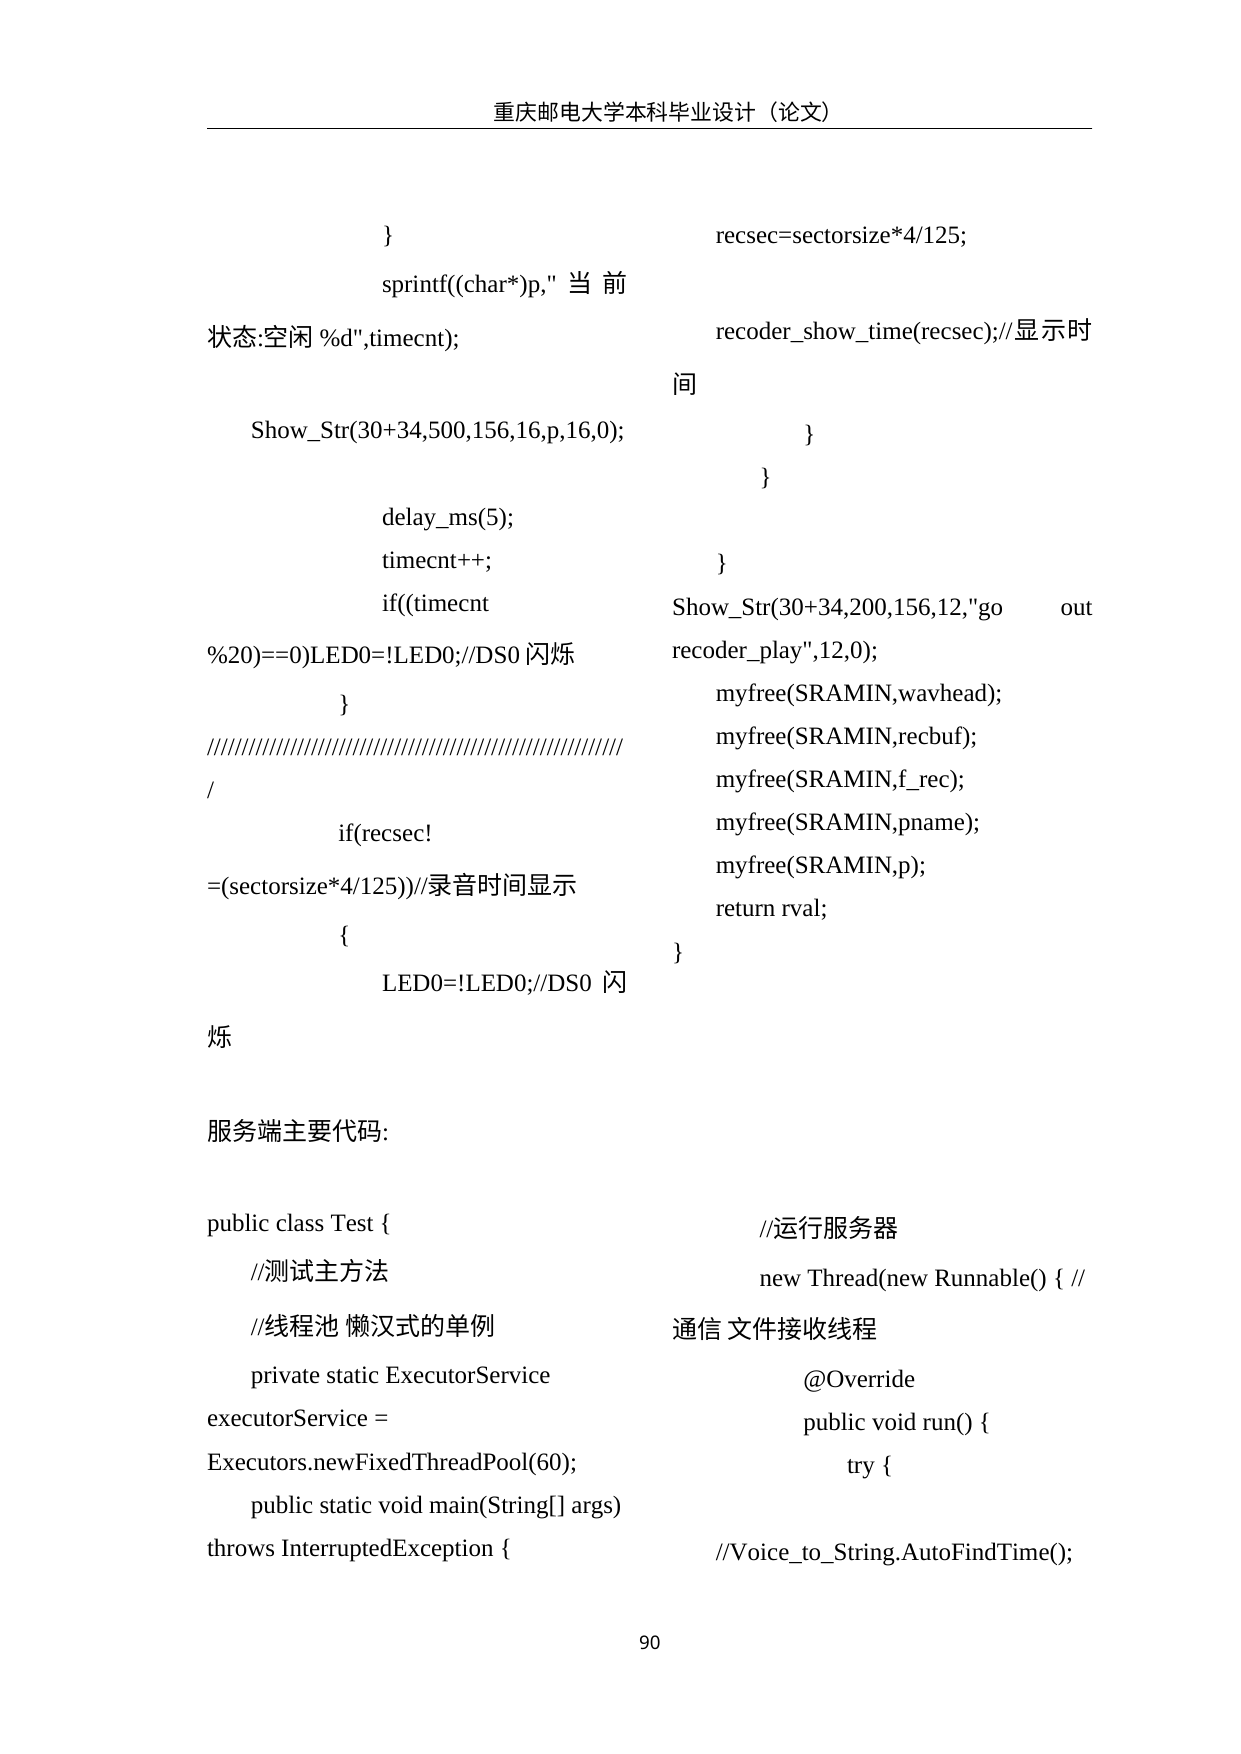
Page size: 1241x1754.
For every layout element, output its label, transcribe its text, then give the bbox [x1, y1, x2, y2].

text //测试主方法 [207, 1252, 627, 1288]
text myfree(SRAMIN,f_rec); [672, 764, 1092, 793]
text sprintf((char*)p,"当前状态:空闲 %d",timecnt); [207, 263, 627, 354]
text //运行服务器 [672, 1208, 1092, 1245]
text } [207, 689, 627, 718]
text } [672, 937, 1092, 965]
text //线程池 懒汉式的单例 [207, 1306, 627, 1342]
text 服务端主要代码: [207, 1111, 1092, 1147]
text } [672, 548, 1092, 577]
text return rval; [672, 893, 1092, 922]
text if((timecnt%20)==0)LED0=!LED0;//DS0闪烁 [207, 588, 627, 671]
text timecnt++; [207, 545, 627, 573]
text private static ExecutorService executorService = Executors.newFixedThreadPool(60); [207, 1360, 627, 1475]
text public static void main(String[] args) throws InterruptedException { [207, 1490, 627, 1562]
text new Thread(new Runnable() { //通信 文件接收线程 [672, 1263, 1092, 1346]
text try { [672, 1450, 1092, 1479]
text ///////////////////////////////////////////////////////////// [207, 732, 627, 804]
text @Override [672, 1364, 1092, 1393]
text delay_ms(5); [207, 502, 627, 530]
text recsec=sectorsize*4/125; [672, 177, 1092, 249]
text Show_Str(30+34,200,156,12,"go out recoder_play",12,0); [672, 592, 1092, 663]
text myfree(SRAMIN,wavhead); [672, 678, 1092, 707]
text recoder_show_time(recsec);//显示时间 [672, 263, 1092, 401]
text myfree(SRAMIN,recbuf); [672, 721, 1092, 750]
text Show_Str(30+34,500,156,16,p,16,0); [207, 372, 627, 444]
text //Voice_to_String.AutoFindTime(); [672, 1493, 1092, 1565]
text LED0=!LED0;//DS0闪烁 [207, 963, 627, 1053]
text } [207, 220, 627, 249]
text } [672, 419, 1092, 448]
text { [207, 920, 627, 948]
text public void run() { [672, 1407, 1092, 1436]
text myfree(SRAMIN,pname); [672, 807, 1092, 836]
text } [672, 462, 1092, 491]
text myfree(SRAMIN,p); [672, 850, 1092, 879]
text if(recsec!=(sectorsize*4/125))//录音时间显示 [207, 818, 627, 902]
text public class Test { [207, 1208, 627, 1237]
